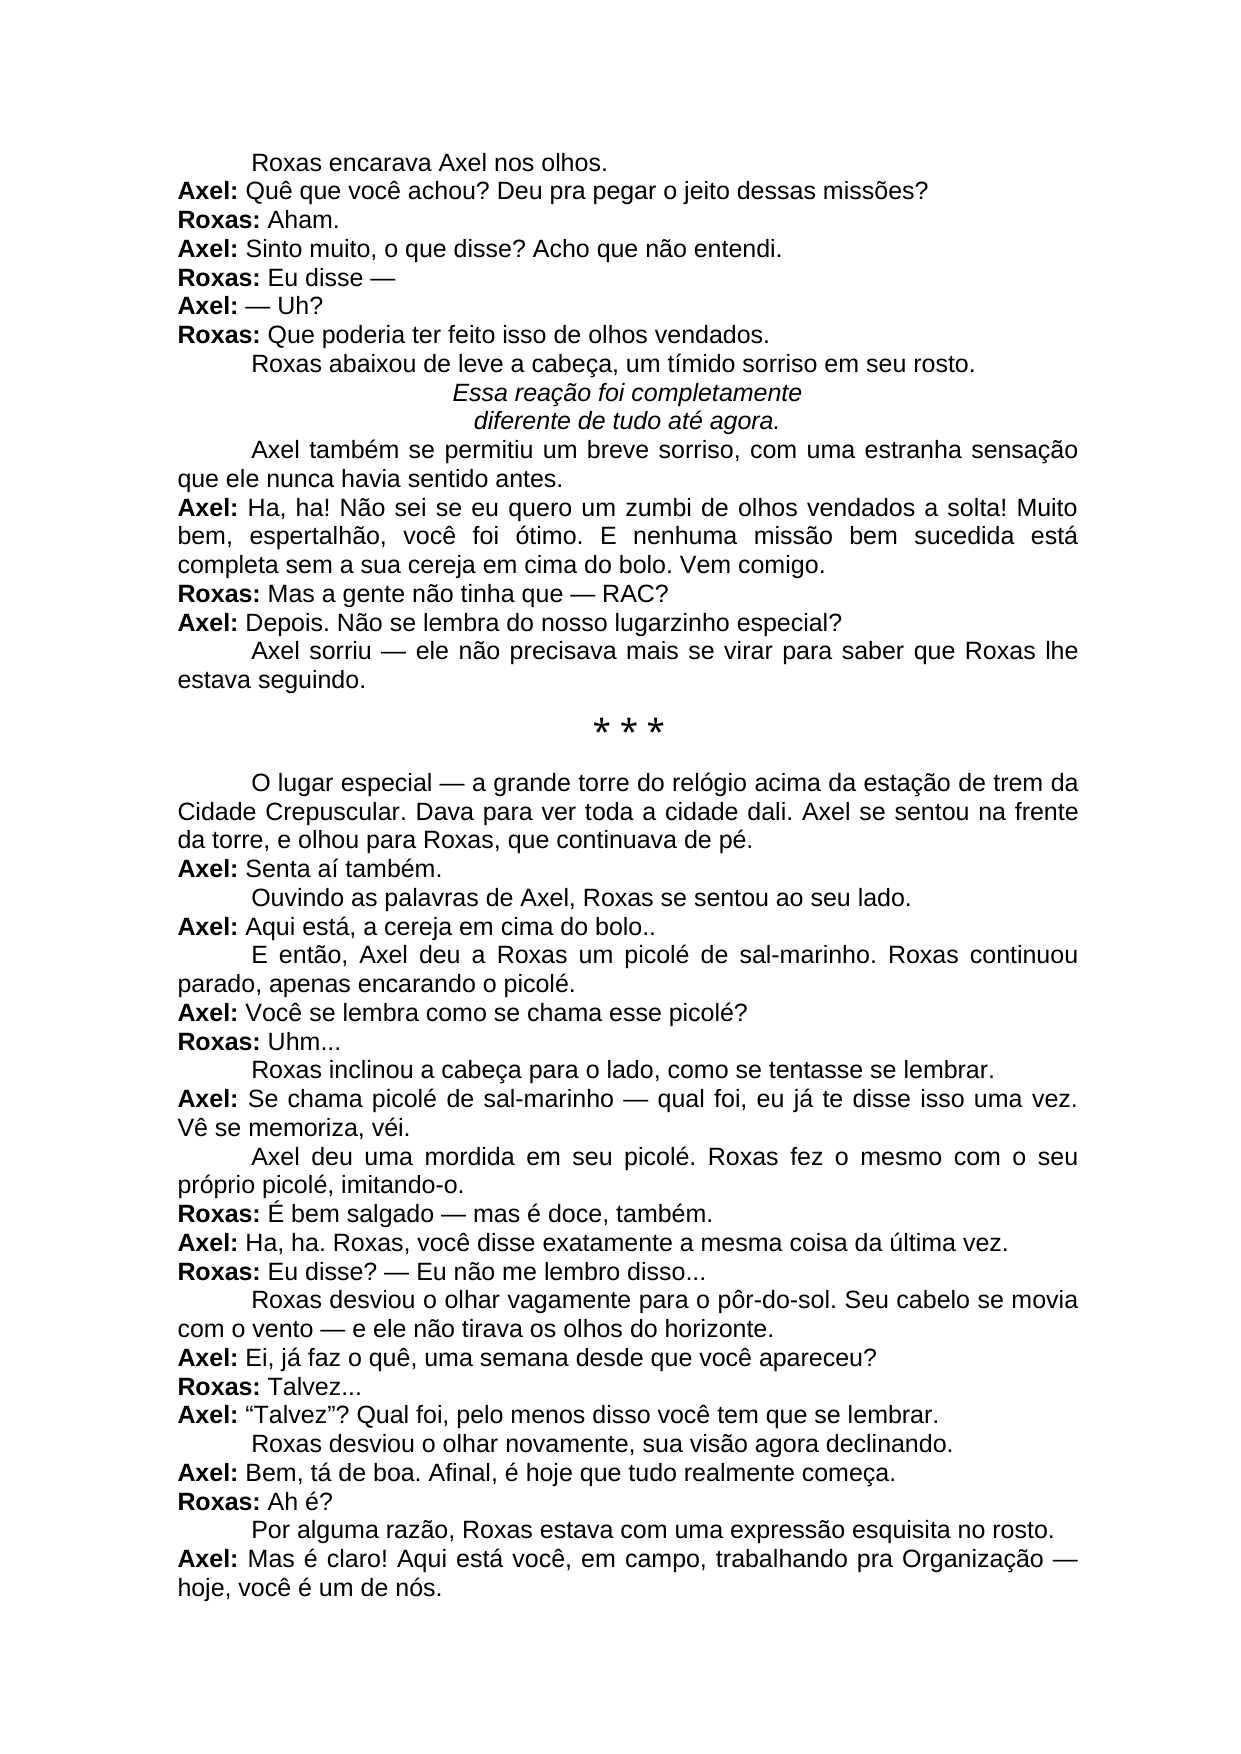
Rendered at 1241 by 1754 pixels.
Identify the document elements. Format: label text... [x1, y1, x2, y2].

text Roxas desviou o olhar vagamente para o pôr-do-sol. Seu cabelo se movia com o vento — e ele não tirava os olhos do horizonte. [177, 1286, 1080, 1343]
text Ouvindo as palavras de Axel, Roxas se sentou ao seu lado. [177, 883, 1080, 912]
text Roxas: Aham. [177, 205, 1080, 234]
text O lugar especial — a grande torre do relógio acima da estação de trem da Cidade Crepuscular. Dava para ver toda a cidade dali. Axel se sentou na frente da torre, e olhou para Roxas, que continuava de pé. [177, 768, 1080, 854]
text Axel: Sinto muito, o que disse? Acho que não entendi. [177, 234, 1080, 263]
text Axel sorriu — ele não precisava mais se virar para saber que Roxas lhe estava seguindo. [177, 636, 1080, 694]
text Roxas desviou o olhar novamente, sua visão agora declinando. [177, 1429, 1080, 1458]
text Roxas: Talvez... [177, 1372, 1080, 1401]
text Axel: Ei, já faz o quê, uma semana desde que você apareceu? [177, 1343, 1080, 1372]
text Axel: Se chama picolé de sal-marinho — qual foi, eu já te disse isso uma vez. Vê se memoriza, véi. [177, 1084, 1080, 1142]
text Roxas: Uhm... [177, 1027, 1080, 1056]
text E então, Axel deu a Roxas um picolé de sal-marinho. Roxas continuou parado, apenas encarando o picolé. [177, 941, 1080, 998]
text Axel: Mas é claro! Aqui está você, em campo, trabalhando pra Organização — hoje, você é um de nós. [177, 1544, 1080, 1602]
text Roxas encarava Axel nos olhos. [177, 148, 1080, 176]
text Axel: Você se lembra como se chama esse picolé? [177, 998, 1080, 1027]
text diferente de tudo até agora. [177, 406, 1080, 435]
text Por alguma razão, Roxas estava com uma expressão esquisita no rosto. [177, 1516, 1080, 1544]
text Axel: Senta aí também. [177, 854, 1080, 883]
text Axel: Ha, ha. Roxas, você disse exatamente a mesma coisa da última vez. [177, 1228, 1080, 1257]
text Axel: “Talvez”? Qual foi, pelo menos disso você tem que se lembrar. [177, 1401, 1080, 1429]
text Axel também se permitiu um breve sorriso, com uma estranha sensação que ele nunca havia sentido antes. [177, 435, 1080, 493]
text Roxas inclinou a cabeça para o lado, como se tentasse se lembrar. [177, 1056, 1080, 1084]
text Roxas: Que poderia ter feito isso de olhos vendados. [177, 320, 1080, 349]
text Roxas: Eu disse? — Eu não me lembro disso... [177, 1257, 1080, 1286]
text Axel: Ha, ha! Não sei se eu quero um zumbi de olhos vendados a solta! Muito bem, espertalhão, você foi ótimo. E nenhuma missão bem sucedida está completa sem a sua cereja em cima do bolo. Vem comigo. [177, 493, 1080, 579]
text Axel: Depois. Não se lembra do nosso lugarzinho especial? [177, 608, 1080, 636]
text Roxas: Eu disse — [177, 263, 1080, 291]
text Essa reação foi completamente [177, 378, 1080, 406]
text Axel: Aqui está, a cereja em cima do bolo.. [177, 912, 1080, 941]
text Axel: Quê que você achou? Deu pra pegar o jeito dessas missões? [177, 176, 1080, 205]
text Roxas: Mas a gente não tinha que — RAC? [177, 579, 1080, 608]
text * * * [177, 708, 1080, 754]
text Axel deu uma mordida em seu picolé. Roxas fez o mesmo com o seu próprio picolé, imitando-o. [177, 1142, 1080, 1199]
text Roxas: É bem salgado — mas é doce, também. [177, 1199, 1080, 1228]
text Roxas abaixou de leve a cabeça, um tímido sorriso em seu rosto. [177, 349, 1080, 378]
text Axel: — Uh? [177, 291, 1080, 320]
text Roxas: Ah é? [177, 1487, 1080, 1516]
text Axel: Bem, tá de boa. Afinal, é hoje que tudo realmente começa. [177, 1458, 1080, 1487]
